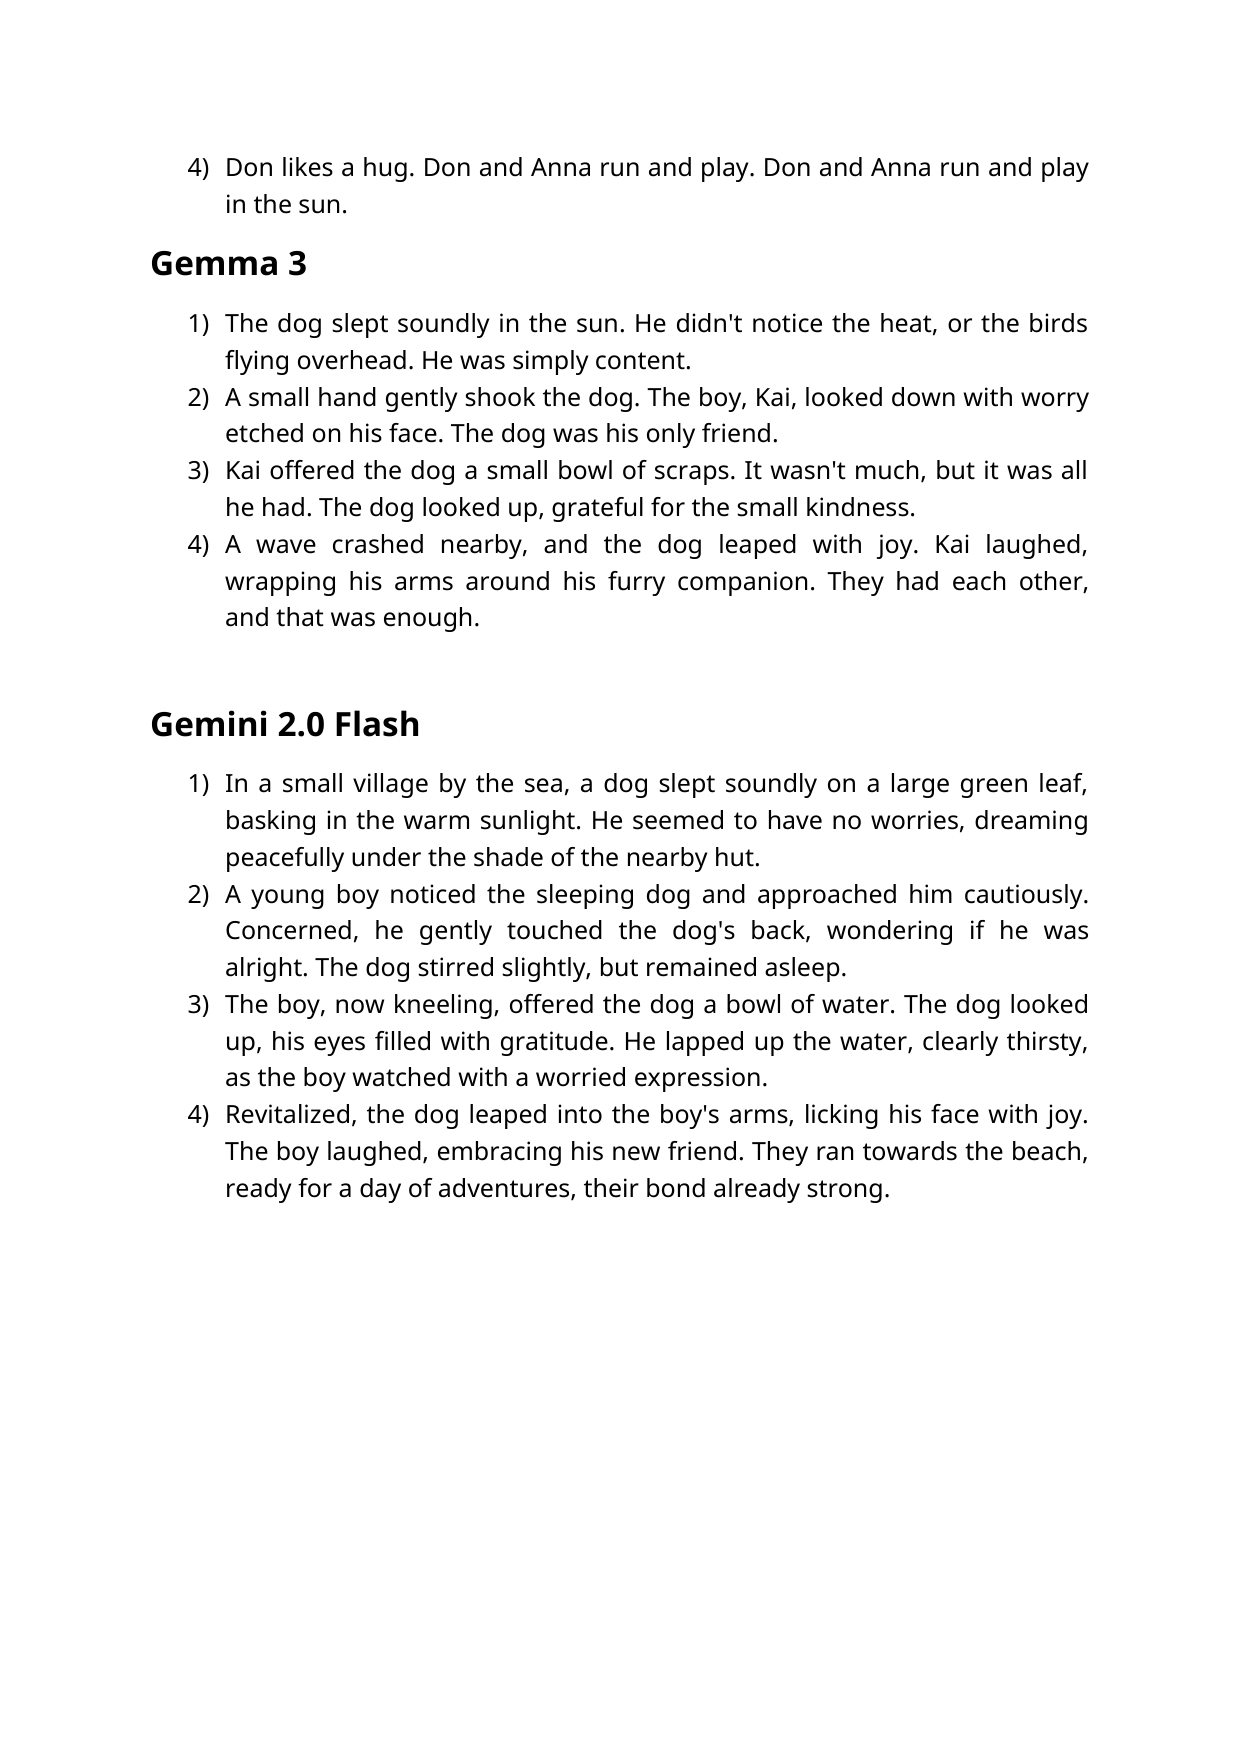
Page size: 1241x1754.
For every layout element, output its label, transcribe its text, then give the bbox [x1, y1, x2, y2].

list The boy, now kneeling, offered the dog a bowl of water. The dog looked up, his eyes filled with gratitude. He lapped up the water, clearly thirsty, as the boy watched with a worried expression. [187, 987, 1090, 1094]
list A young boy noticed the sleeping dog and approached him cautiously. Concerned, he gently touched the dog's back, wondering if he was alright. The dog stirred slightly, but remained asleep. [187, 876, 1090, 984]
list Don likes a hug. Don and Anna run and play. Don and Anna run and play in the sun. [187, 150, 1090, 221]
list Kai offered the dog a small bowl of scraps. It wasn't much, but it was all he had. The dog looked up, grateful for the small kindness. [187, 453, 1090, 524]
text Gemini 2.0 Flash [150, 700, 1090, 746]
text Gemma 3 [150, 240, 1090, 286]
list A wave crashed nearby, and the dog leaped with joy. Kai laughed, wrapping his arms around his furry companion. They had each other, and that was enough. [187, 526, 1090, 634]
list The dog slept soundly in the sun. He didn't notice the heat, or the birds flying overhead. He was simply content. [187, 306, 1090, 377]
list In a small village by the sea, a dog slept soundly on a large green leaf, basking in the warm sunlight. He seemed to have no worries, dreaming peacefully under the shade of the nearby hut. [187, 766, 1090, 873]
list Revitalized, the dog leaped into the boy's arms, licking his face with joy. The boy laughed, embracing his new friend. They ran towards the beach, ready for a day of adventures, their bond already strong. [187, 1097, 1090, 1204]
list A small hand gently shook the dog. The boy, Kai, looked down with worry etched on his face. The dog was his only friend. [187, 379, 1090, 450]
